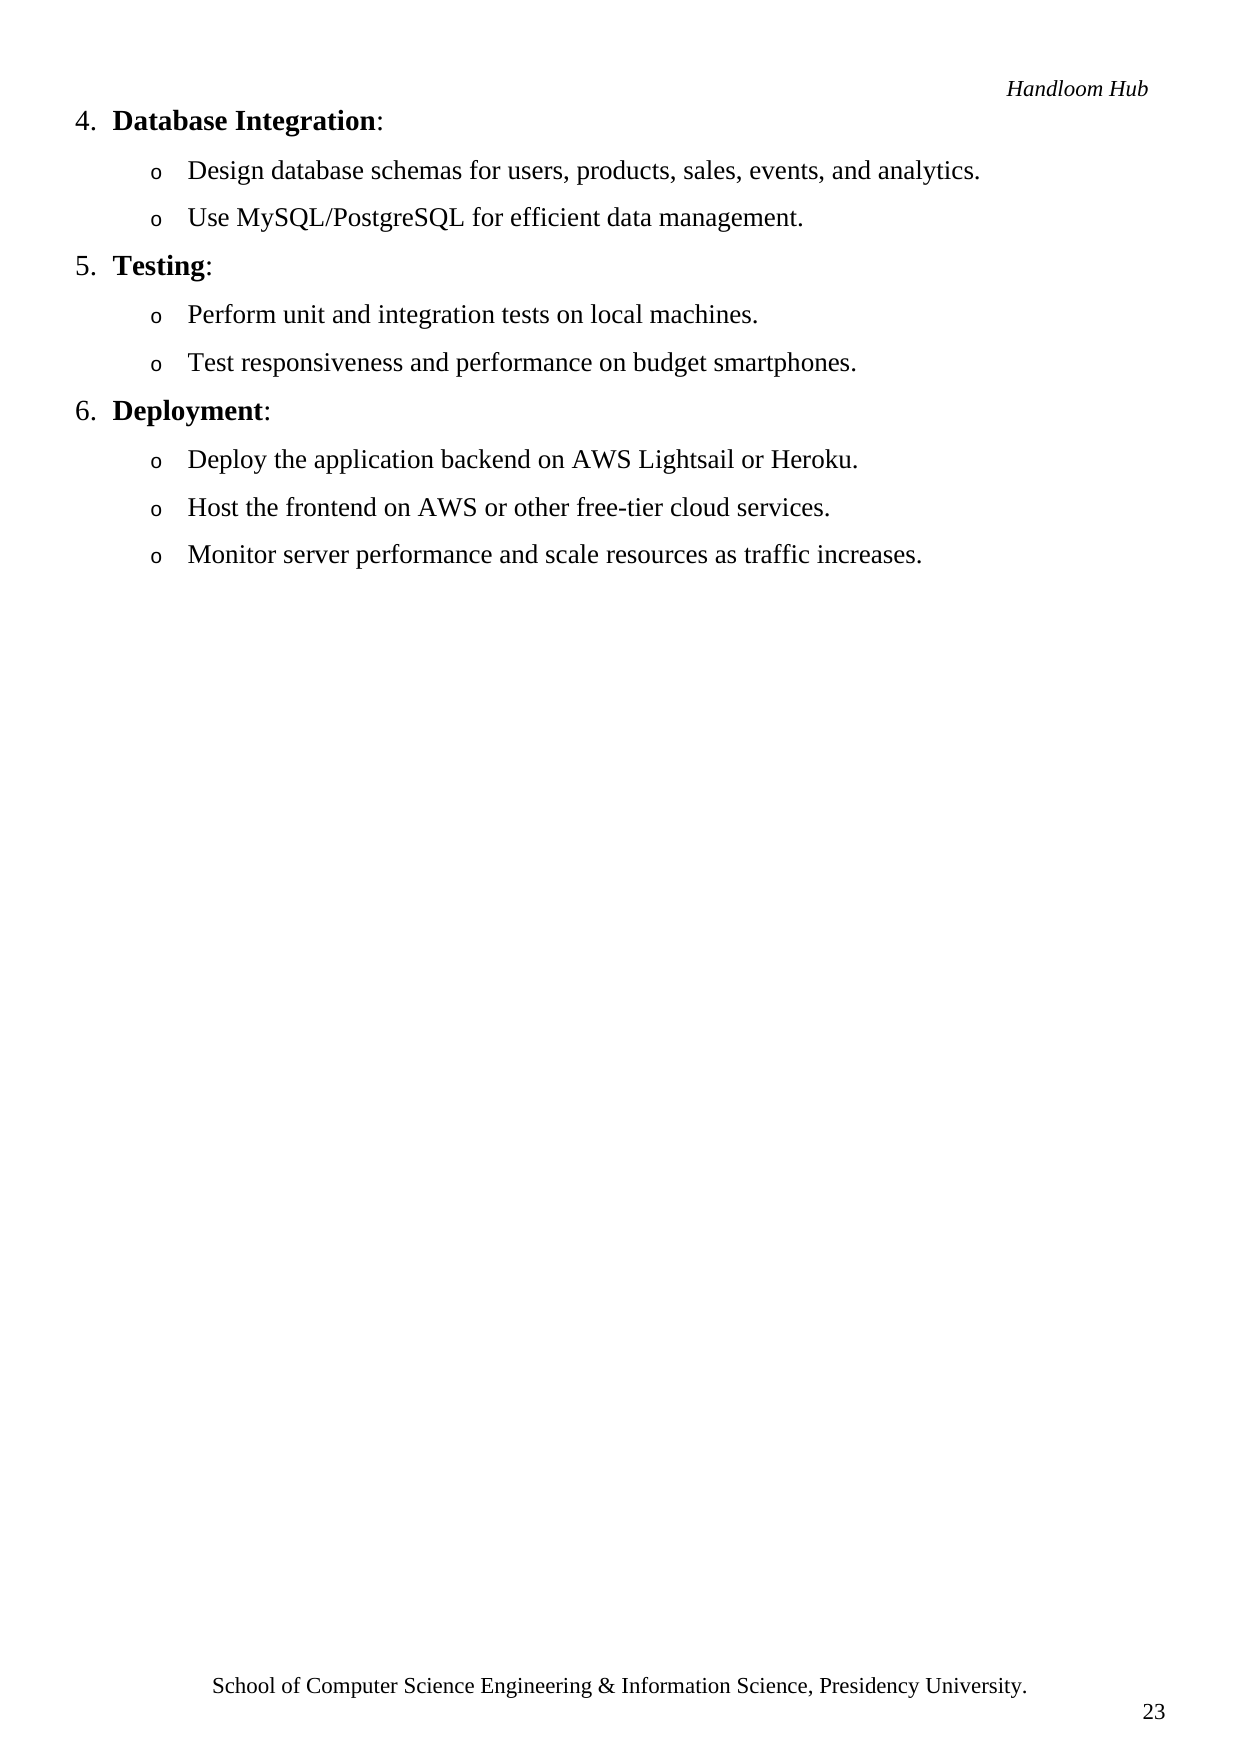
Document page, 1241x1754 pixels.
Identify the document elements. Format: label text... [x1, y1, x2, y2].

list Deployment: [75, 393, 1165, 427]
list Perform unit and integration tests on local machines. [150, 299, 1165, 330]
list Database Integration: [75, 103, 1165, 137]
list Use MySQL/PostgreSQL for efficient data management. [150, 201, 1165, 233]
list Design database schemas for users, products, sales, events, and analytics. [150, 154, 1165, 185]
list Deploy the application backend on AWS Lightsail or Heroku. [150, 443, 1165, 475]
list Monitor server performance and scale resources as traffic increases. [150, 538, 1165, 570]
list Test responsiveness and performance on budget smartphones. [150, 346, 1165, 377]
list Testing: [75, 248, 1165, 282]
list Host the frontend on AWS or other free-tier cloud services. [150, 491, 1165, 522]
